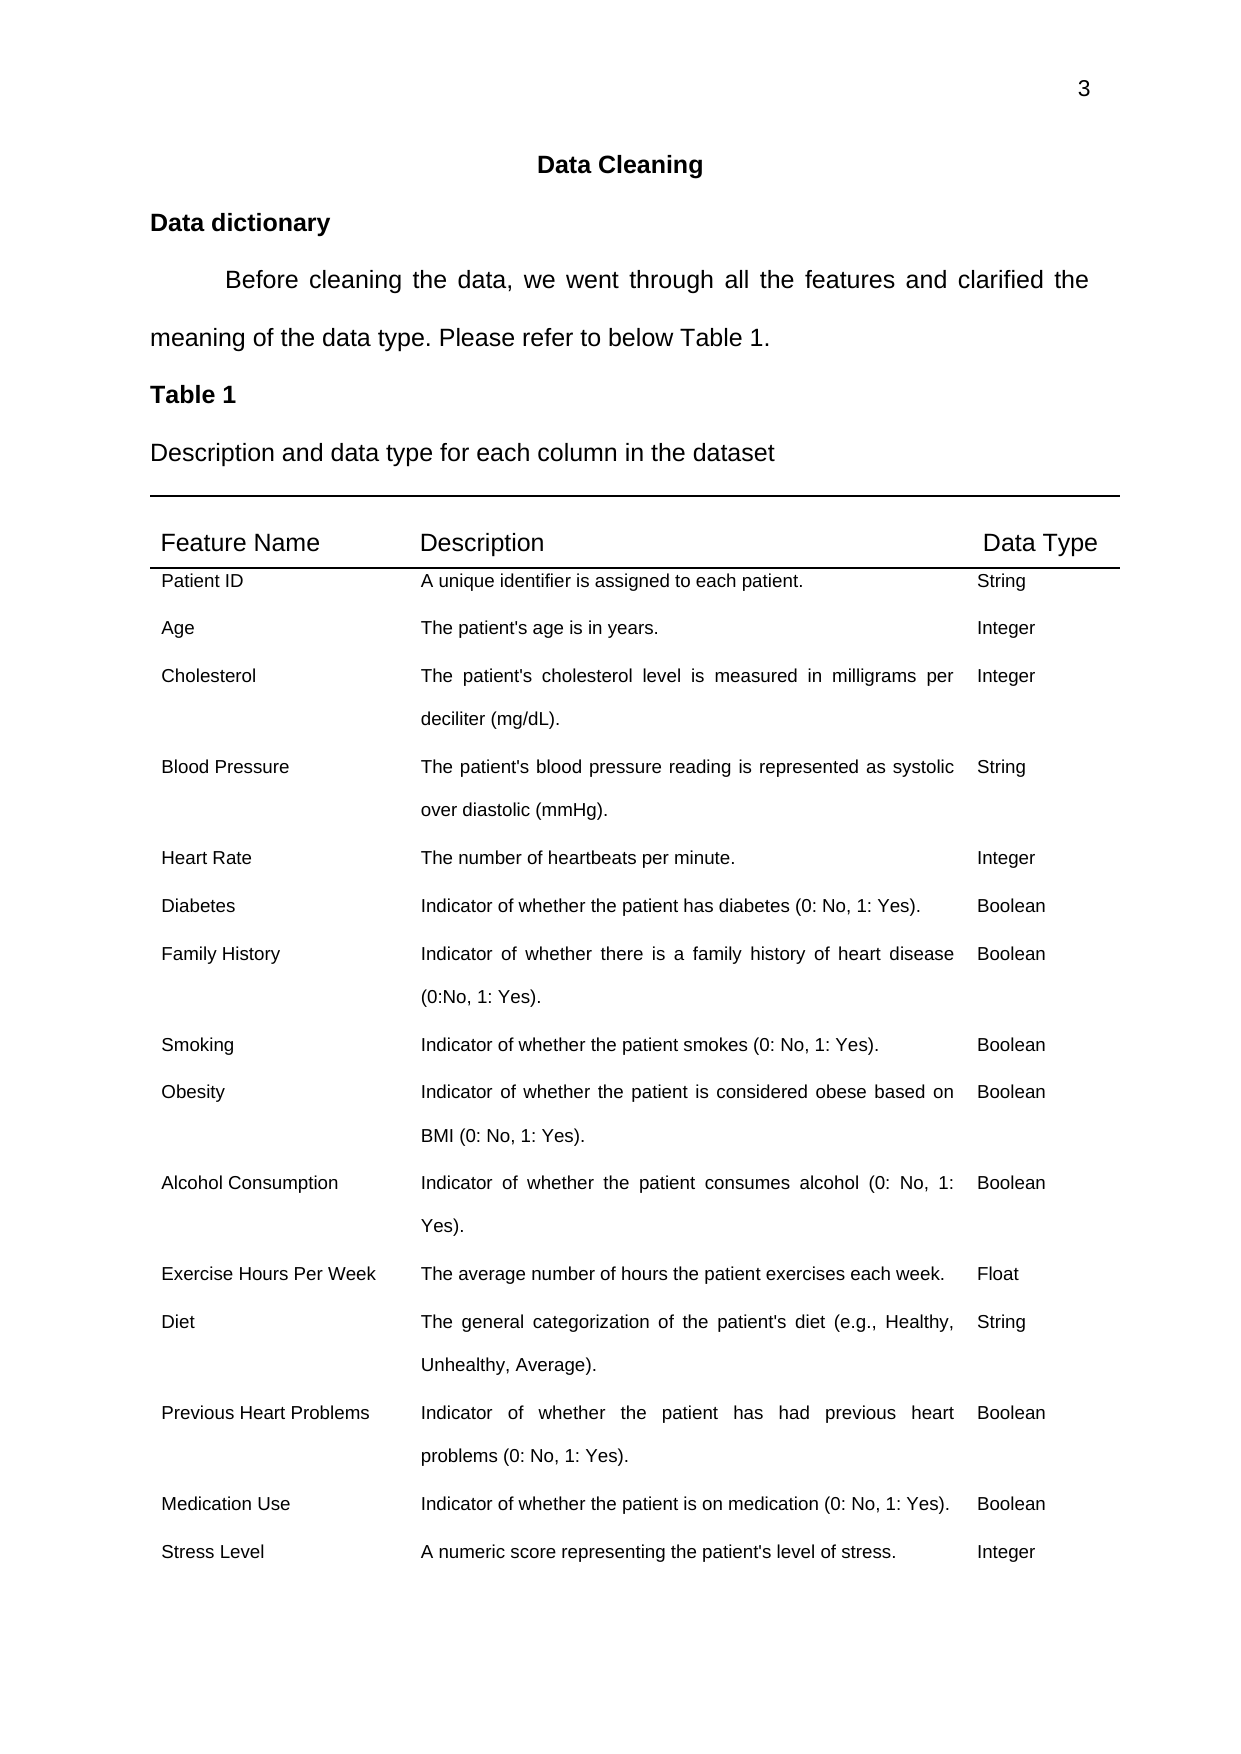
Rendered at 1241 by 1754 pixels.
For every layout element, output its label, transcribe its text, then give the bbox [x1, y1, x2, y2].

table_cell Indicator of whether there is a family history of heart disease (0:No, 1: Yes). [409, 943, 966, 1033]
table_cell Boolean [966, 1172, 1119, 1263]
text Before cleaning the data, we went through all the features and clarified the meaning of the data type. Please refer to below Table 1. [150, 265, 1090, 351]
table_cell The number of heartbeats per minute. [409, 847, 966, 895]
table_cell Indicator of whether the patient smokes (0: No, 1: Yes). [409, 1034, 966, 1081]
table_cell Diet [150, 1311, 409, 1402]
table_cell Age [150, 617, 409, 665]
table_cell Indicator of whether the patient has had previous heart problems (0: No, 1: Yes). [409, 1402, 966, 1493]
table_cell Boolean [966, 1402, 1119, 1493]
table_cell Indicator of whether the patient consumes alcohol (0: No, 1: Yes). [409, 1172, 966, 1263]
table_cell Patient ID [150, 569, 409, 617]
table_cell Float [966, 1263, 1119, 1311]
table_cell The patient's age is in years. [409, 617, 966, 665]
table_cell Alcohol Consumption [150, 1172, 409, 1263]
table_cell Indicator of whether the patient is on medication (0: No, 1: Yes). [409, 1493, 966, 1541]
table_cell Exercise Hours Per Week [150, 1263, 409, 1311]
table_cell Blood Pressure [150, 756, 409, 847]
table_cell Boolean [966, 895, 1119, 942]
table_cell Integer [966, 665, 1119, 756]
table_cell Boolean [966, 1081, 1119, 1172]
table_cell The patient's cholesterol level is measured in milligrams per deciliter (mg/dL). [409, 665, 966, 756]
text Description and data type for each column in the dataset [150, 437, 1090, 466]
table_cell Boolean [966, 1034, 1119, 1081]
table_cell Integer [966, 617, 1119, 665]
table_cell Medication Use [150, 1493, 409, 1541]
table_cell String [966, 1311, 1119, 1402]
table_cell A numeric score representing the patient's level of stress. [409, 1541, 966, 1588]
table_header Feature Name [150, 497, 409, 567]
table_cell Indicator of whether the patient is considered obese based on BMI (0: No, 1: Yes). [409, 1081, 966, 1172]
table_cell A unique identifier is assigned to each patient. [409, 569, 966, 617]
table_cell Stress Level [150, 1541, 409, 1588]
text Data Cleaning [150, 150, 1090, 179]
table_cell Obesity [150, 1081, 409, 1172]
table_cell The patient's blood pressure reading is represented as systolic over diastolic (mmHg). [409, 756, 966, 847]
table_cell The general categorization of the patient's diet (e.g., Healthy, Unhealthy, Average). [409, 1311, 966, 1402]
table_cell Diabetes [150, 895, 409, 942]
table_cell Integer [966, 847, 1119, 895]
table_cell Cholesterol [150, 665, 409, 756]
table_cell String [966, 756, 1119, 847]
table_cell Smoking [150, 1034, 409, 1081]
table_cell Boolean [966, 1493, 1119, 1541]
table_header Data Type [966, 497, 1119, 567]
table_cell Heart Rate [150, 847, 409, 895]
table_cell Family History [150, 943, 409, 1033]
table_cell Boolean [966, 943, 1119, 1033]
table_cell Integer [966, 1541, 1119, 1588]
table_header Description [409, 497, 966, 567]
table_cell Indicator of whether the patient has diabetes (0: No, 1: Yes). [409, 895, 966, 942]
table_cell Previous Heart Problems [150, 1402, 409, 1493]
table_cell The average number of hours the patient exercises each week. [409, 1263, 966, 1311]
text Table 1 [150, 380, 1090, 409]
text Data dictionary [150, 207, 1090, 236]
table_cell String [966, 569, 1119, 617]
